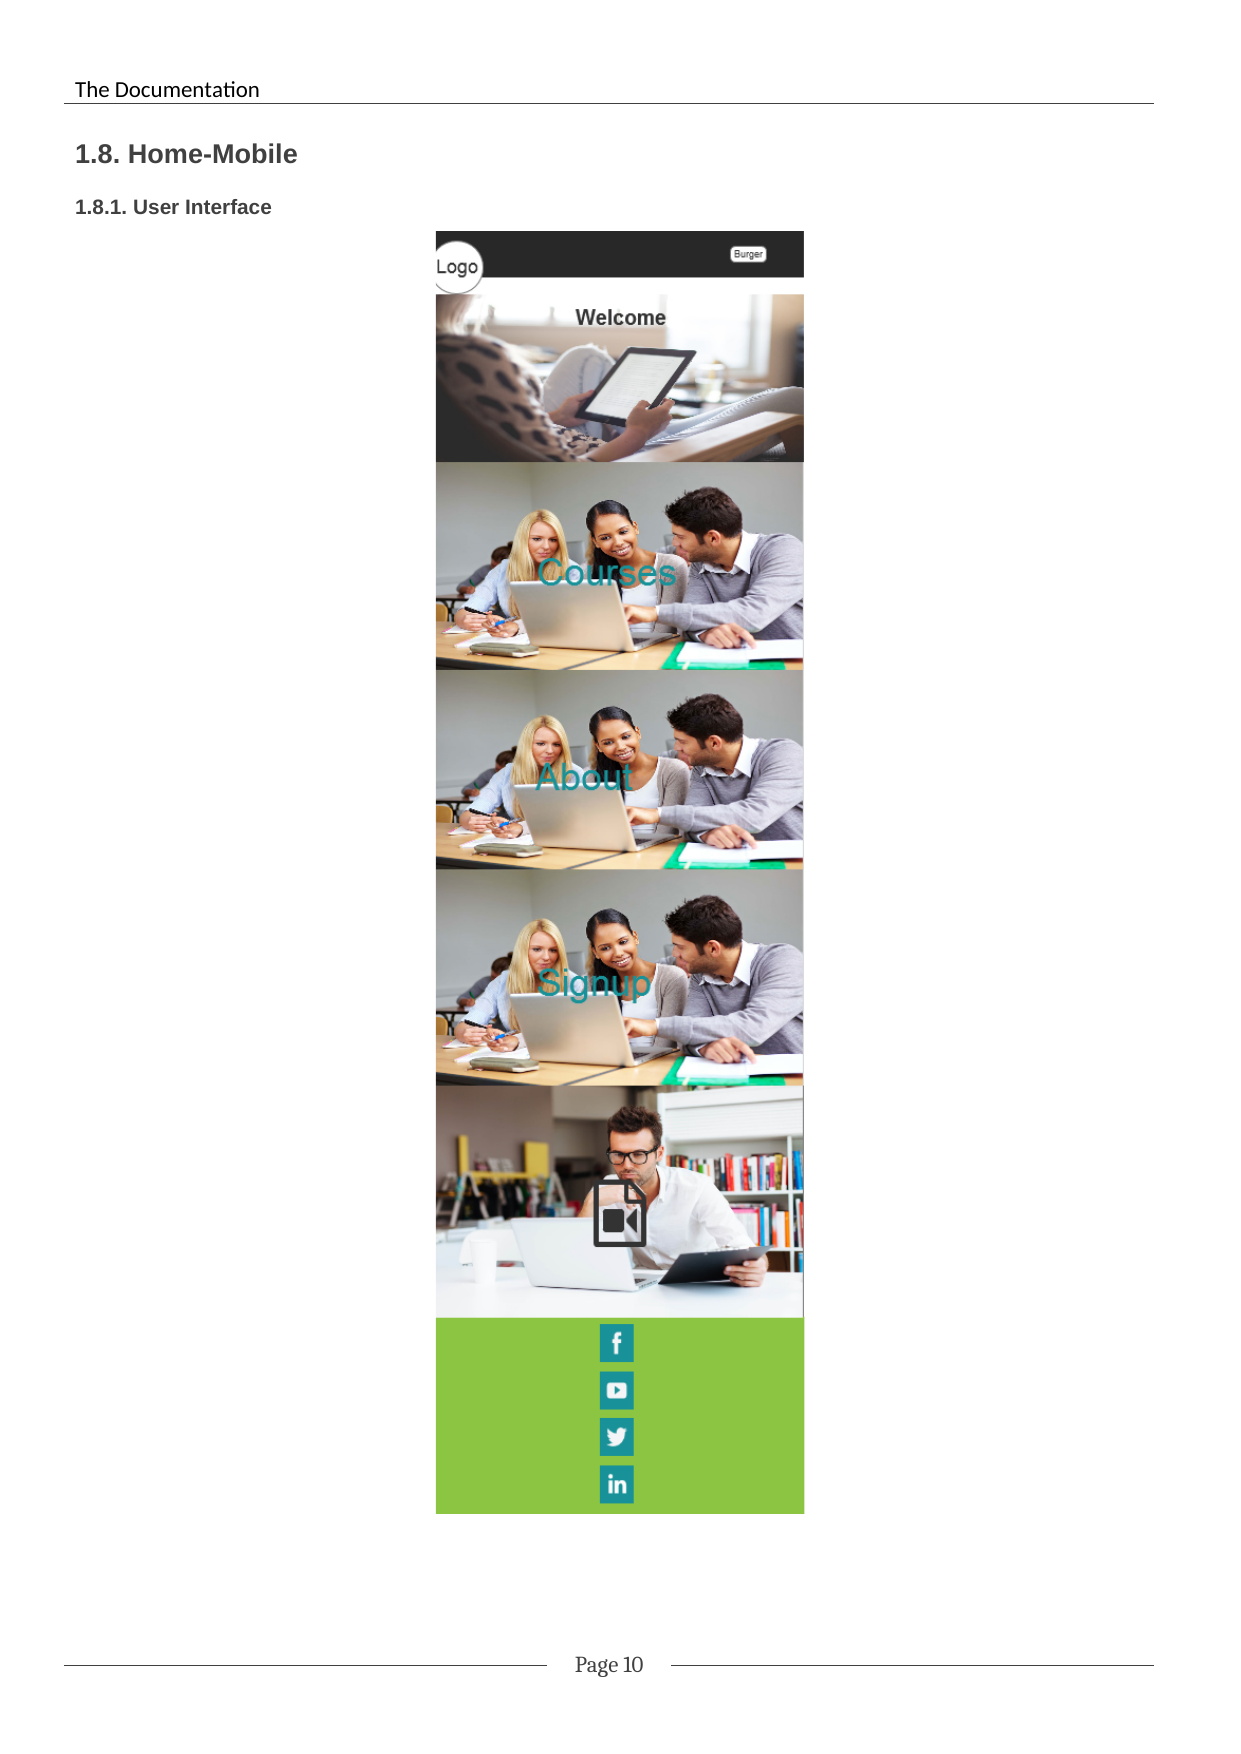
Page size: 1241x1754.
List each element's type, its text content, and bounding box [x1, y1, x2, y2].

subtitle Home-Mobile [75, 138, 1165, 169]
subtitle User Interface [75, 194, 1165, 218]
